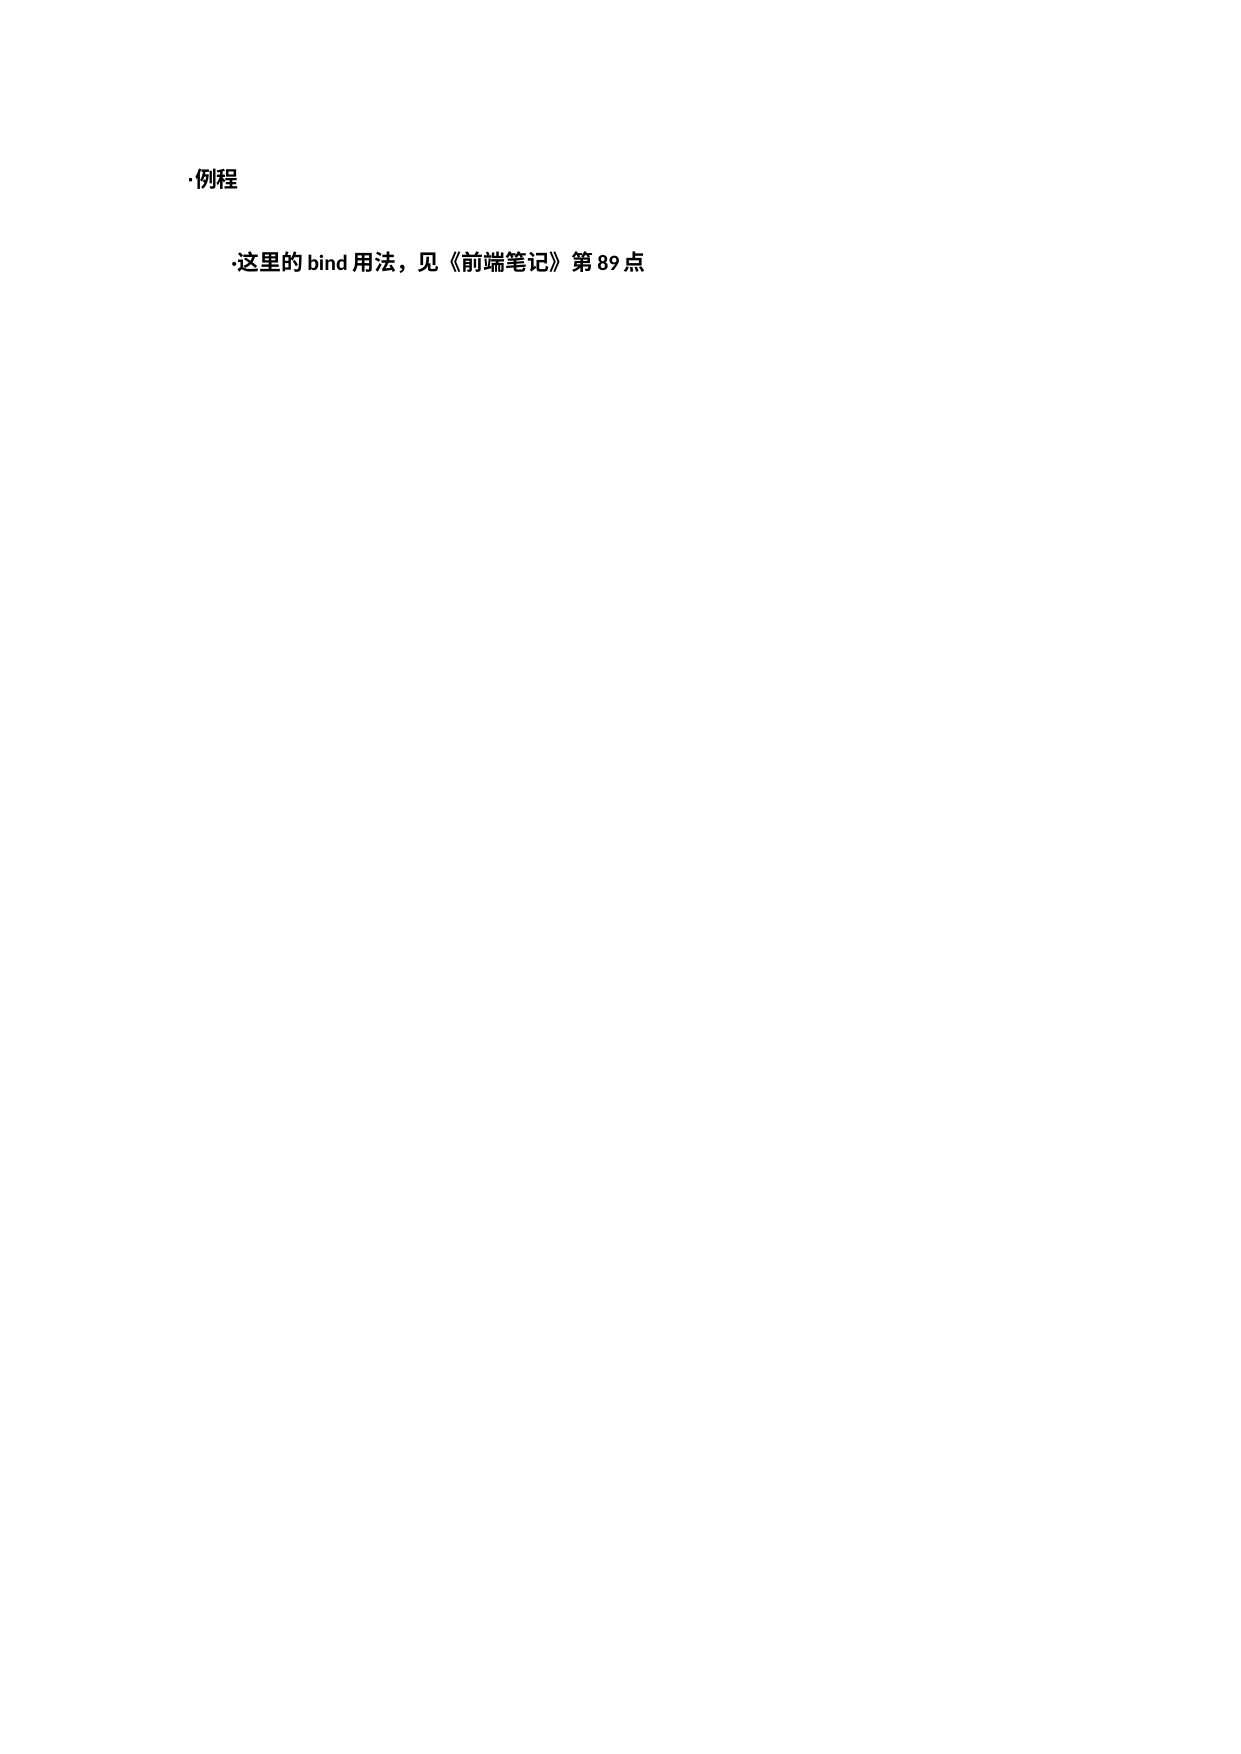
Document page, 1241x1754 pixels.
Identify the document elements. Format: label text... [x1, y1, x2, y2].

subtitle ·例程 [187, 162, 1053, 194]
subtitle ·这里的bind用法，见《前端笔记》第89点 [187, 244, 1053, 277]
